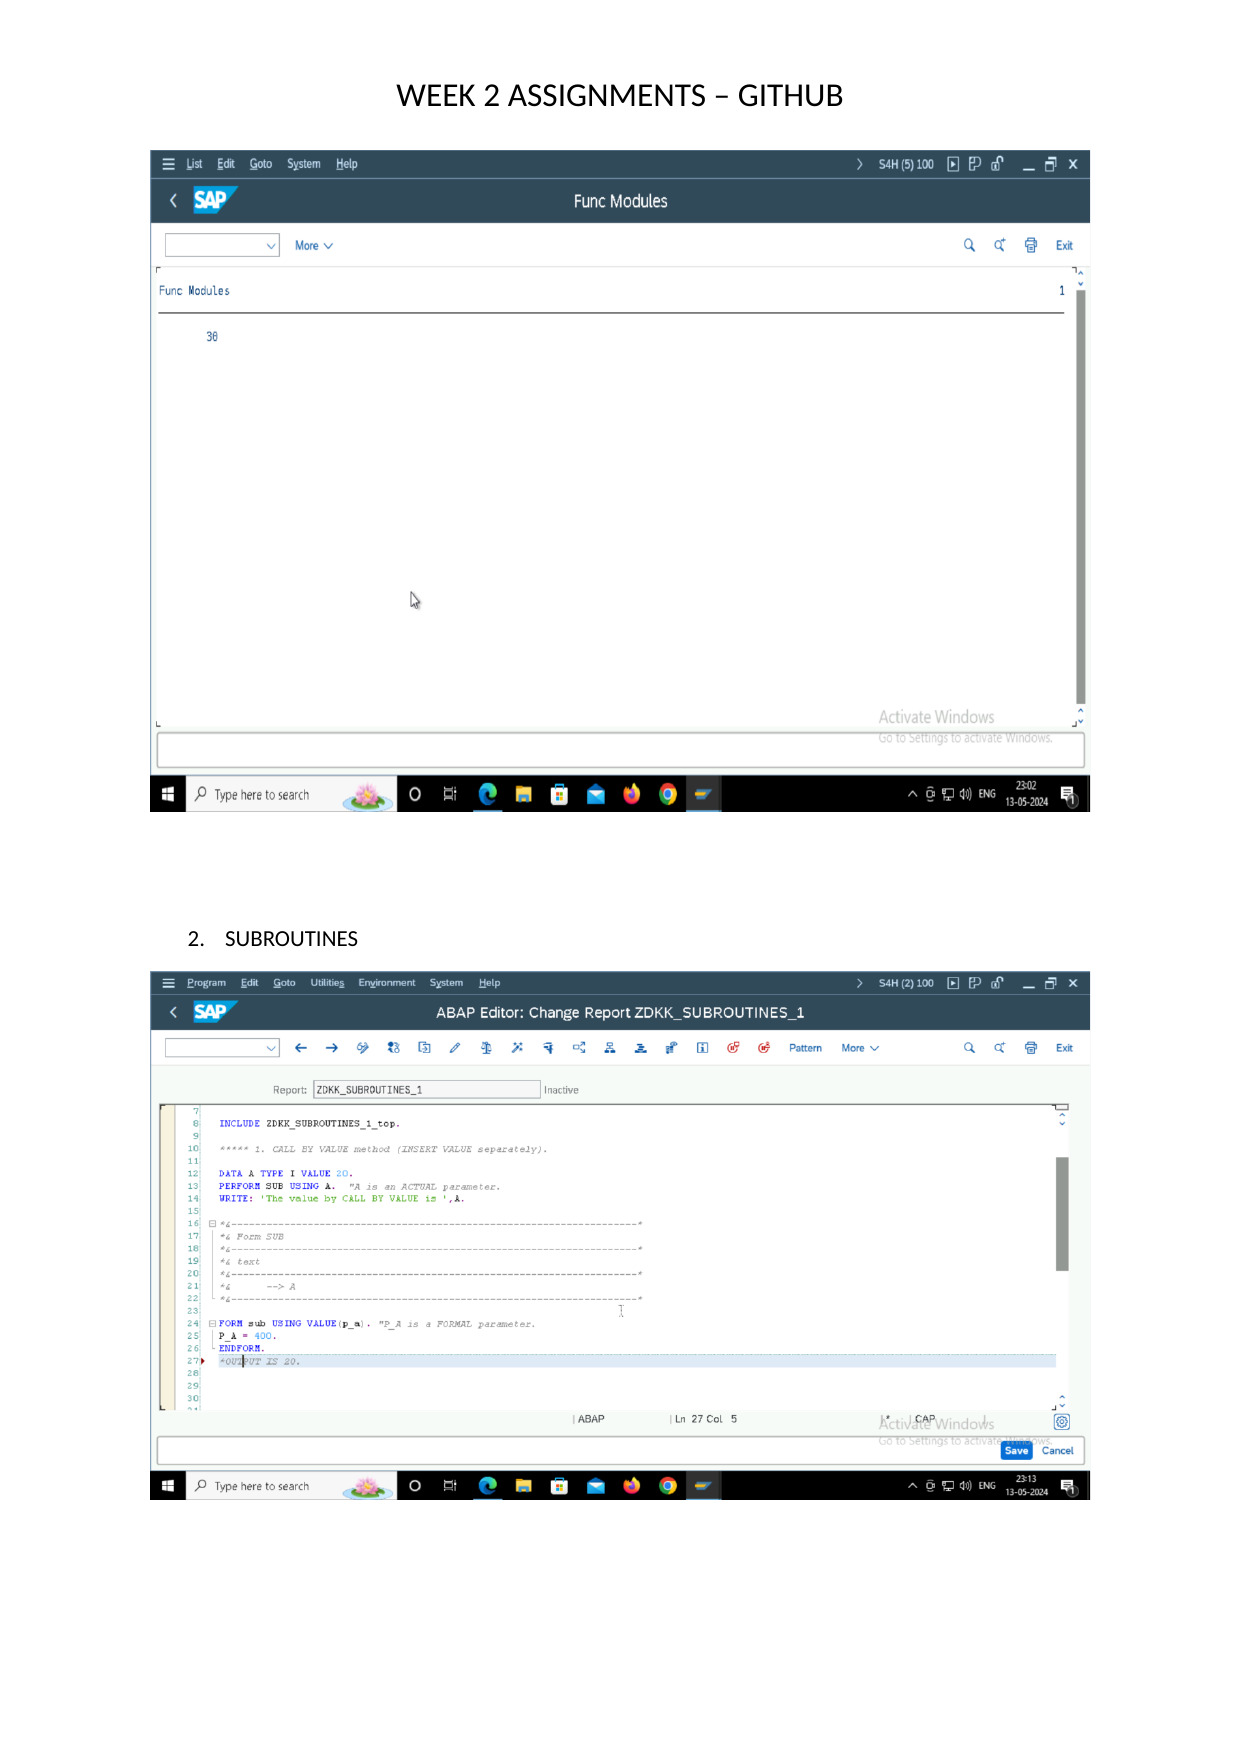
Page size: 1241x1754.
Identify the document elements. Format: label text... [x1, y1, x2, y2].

picture [150, 150, 1091, 812]
list SUBROUTINES [187, 924, 1090, 952]
picture [150, 971, 1091, 1500]
